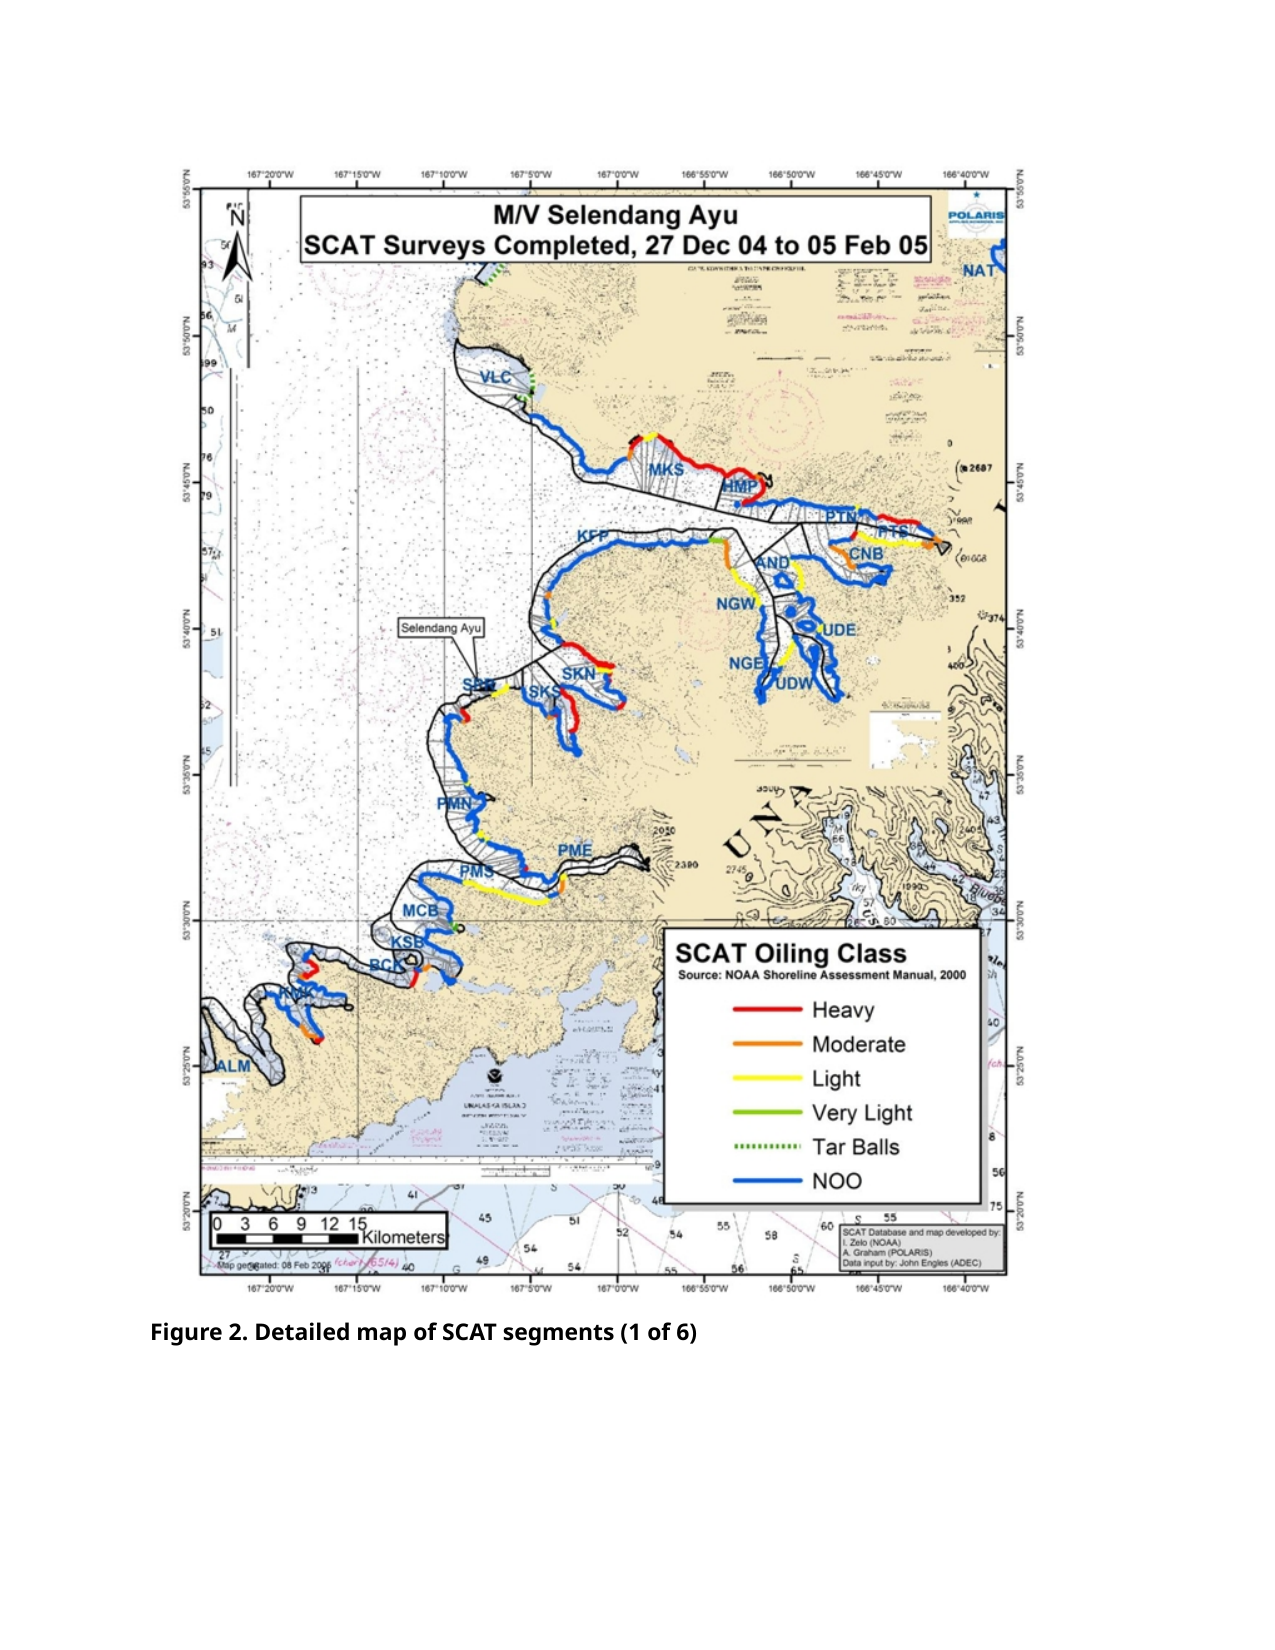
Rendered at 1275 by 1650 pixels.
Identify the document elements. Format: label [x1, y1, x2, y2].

picture [150, 150, 1050, 1316]
